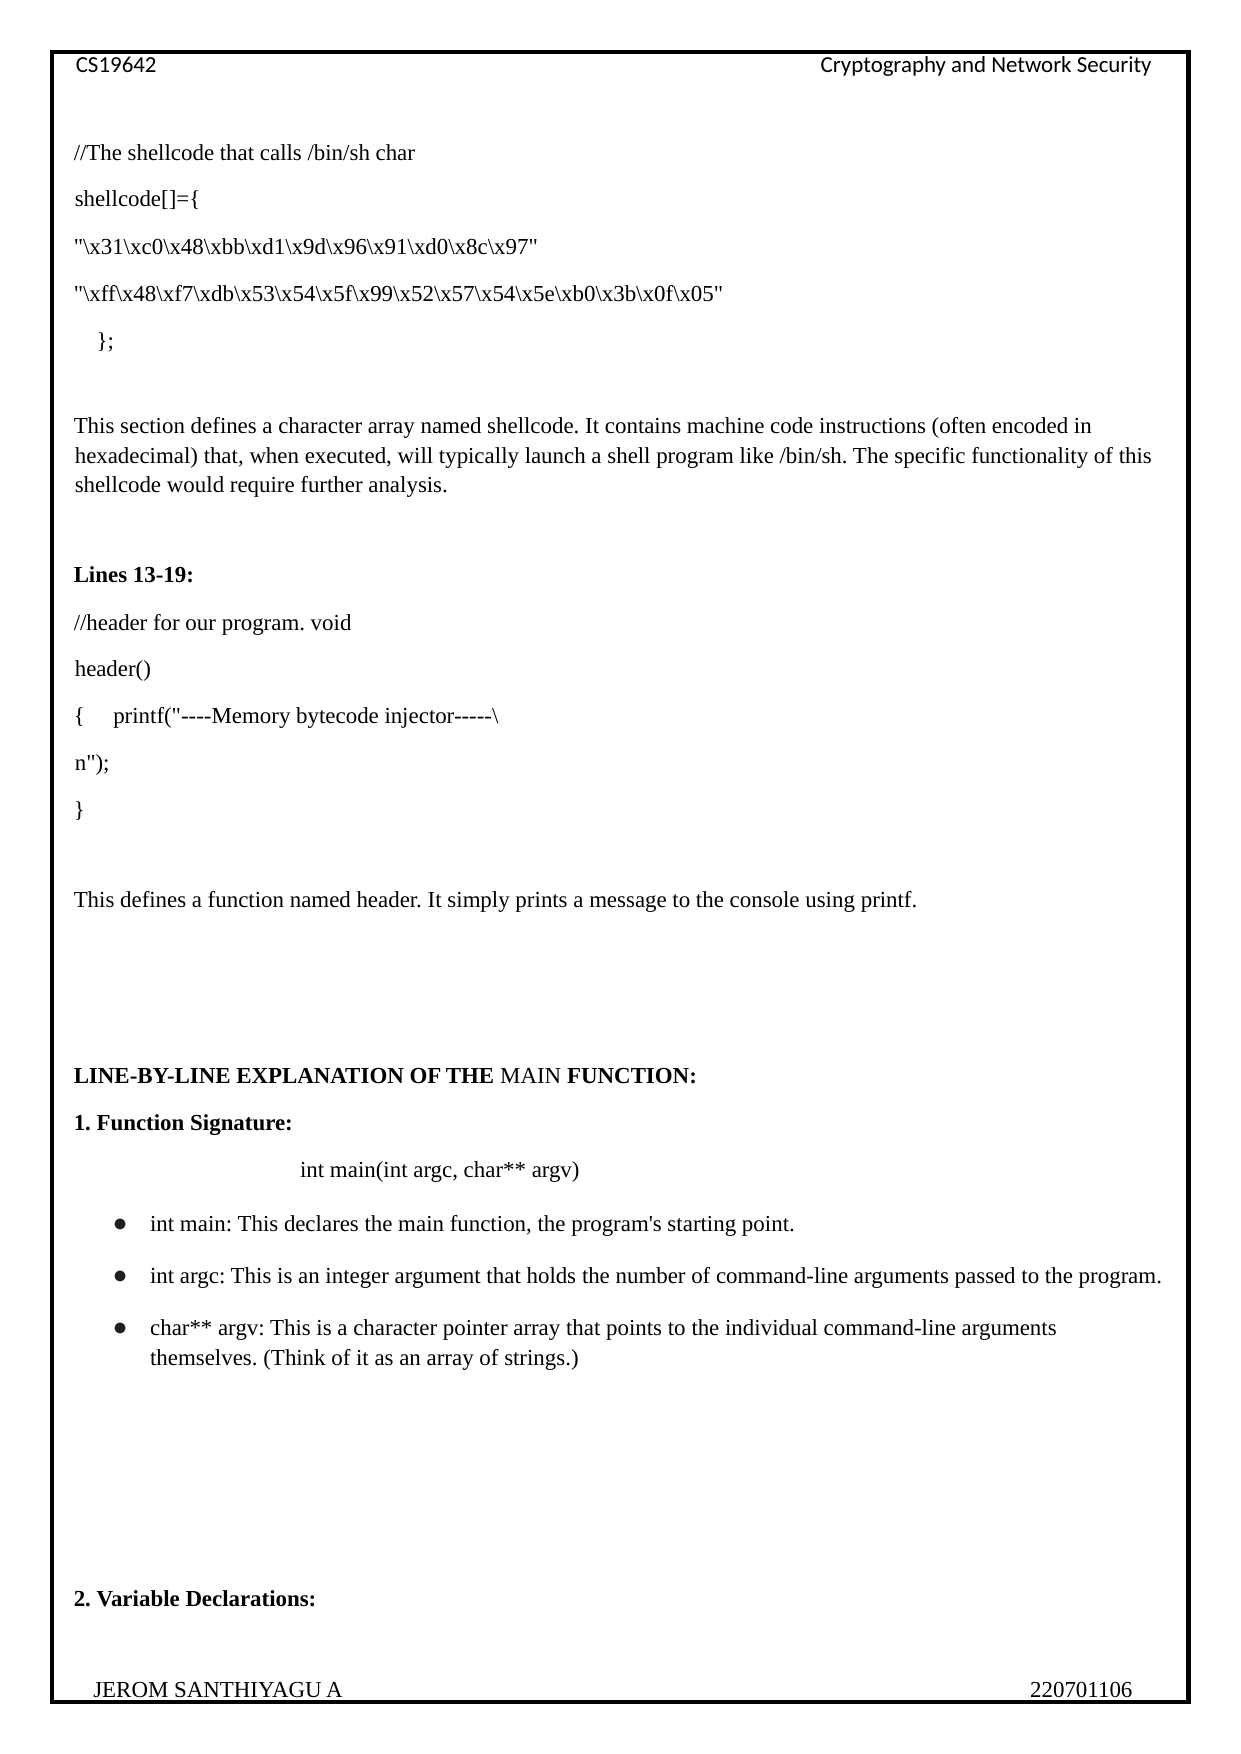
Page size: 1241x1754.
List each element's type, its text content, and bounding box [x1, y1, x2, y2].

text } [73, 797, 1166, 823]
text This defines a function named header. It simply prints a message to the console using printf. [73, 886, 1166, 913]
list int argc: This is an integer argument that holds the number of command-line arguments passed to the program. [112, 1260, 1166, 1289]
list Variable Declarations: [73, 1585, 1172, 1612]
text This section defines a character array named shellcode. It contains machine code instructions (often encoded in hexadecimal) that, when executed, will typically launch a shell program like /bin/sh. The specific functionality of this shellcode would require further analysis. [73, 412, 1166, 497]
text "\xff\x48\xf7\xdb\x53\x54\x5f\x99\x52\x57\x54\x5e\xb0\x3b\x0f\x05" [73, 280, 1166, 306]
list int main: This declares the main function, the program's starting point. [112, 1208, 1166, 1237]
text }; [73, 327, 1166, 353]
text //header for our program. void header() [73, 609, 353, 682]
text int main(int argc, char** argv) [300, 1156, 1166, 1183]
list Function Signature: [73, 1109, 1172, 1136]
text //The shellcode that calls /bin/sh char shellcode[]={ [73, 139, 417, 212]
text "\x31\xc0\x48\xbb\xd1\x9d\x96\x91\xd0\x8c\x97" [73, 233, 1166, 259]
text LINE-BY-LINE EXPLANATION OF THE MAIN FUNCTION: [73, 1062, 1172, 1088]
text Lines 13-19: [73, 561, 1172, 588]
text { printf("----Memory bytecode injector-----\n"); [73, 702, 519, 776]
list char** argv: This is a character pointer array that points to the individual command-line arguments themselves. (Think of it as an array of strings.) [112, 1312, 1166, 1370]
